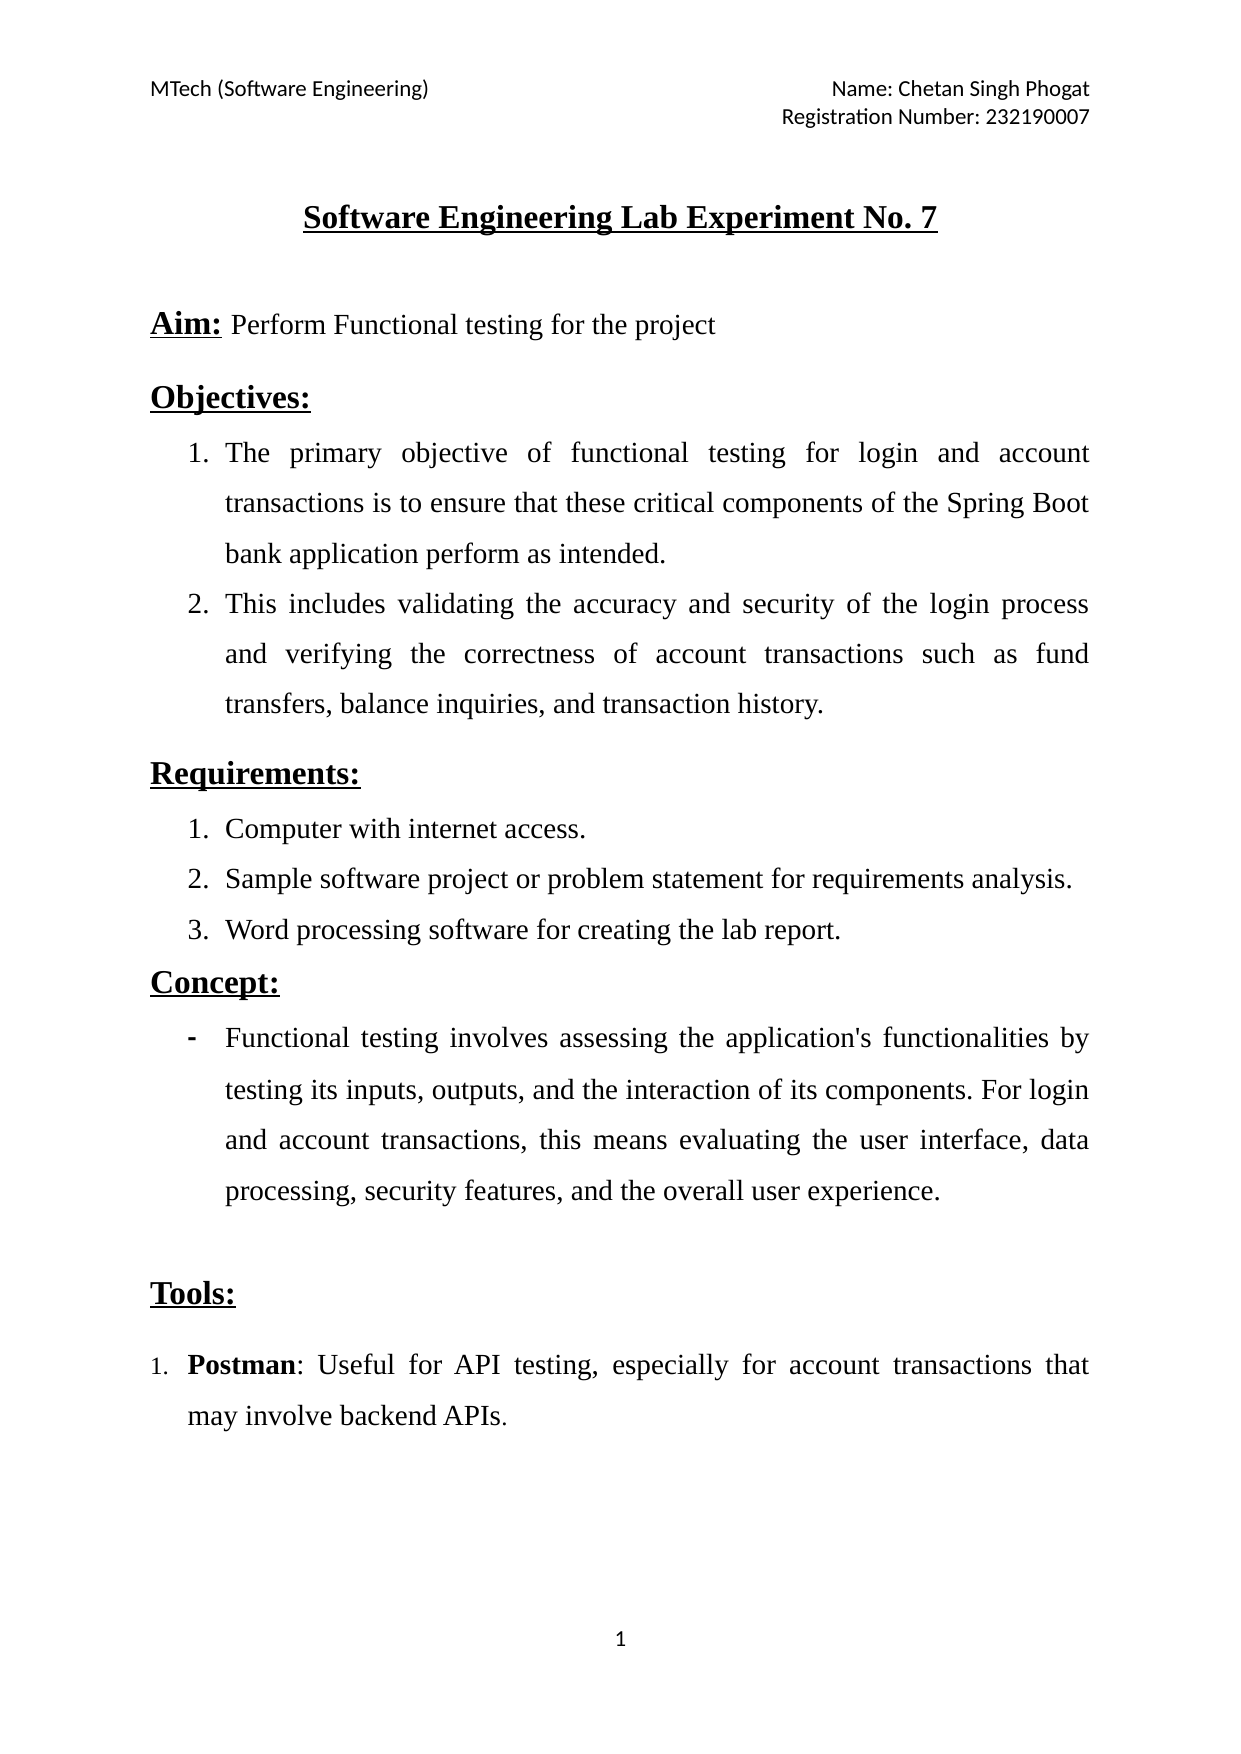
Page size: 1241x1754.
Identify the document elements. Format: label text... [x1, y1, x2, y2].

list This includes validating the accuracy and security of the login process and verifying the correctness of account transactions such as fund transfers, balance inquiries, and transaction history. [187, 586, 1090, 720]
text Aim: Perform Functional testing for the project [150, 303, 1090, 342]
list Postman: Useful for API testing, especially for account transactions that may involve backend APIs. [150, 1347, 1090, 1431]
list Sample software project or problem statement for requirements analysis. [187, 861, 1090, 895]
text Software Engineering Lab Experiment No. 7 [150, 198, 1090, 236]
text Requirements: [150, 754, 1090, 792]
list Word processing software for creating the lab report. [187, 912, 1090, 945]
text Tools: [150, 1273, 1090, 1312]
text Objectives: [150, 378, 1090, 416]
list Functional testing involves assessing the application's functionalities by testing its inputs, outputs, and the interaction of its components. For login and account transactions, this means evaluating the user interface, data processing, security features, and the overall user experience. [187, 1019, 1090, 1206]
list The primary objective of functional testing for login and account transactions is to ensure that these critical components of the Spring Boot bank application perform as intended. [187, 435, 1090, 569]
list Computer with internet access. [187, 811, 1090, 845]
text Concept: [150, 962, 1090, 1000]
